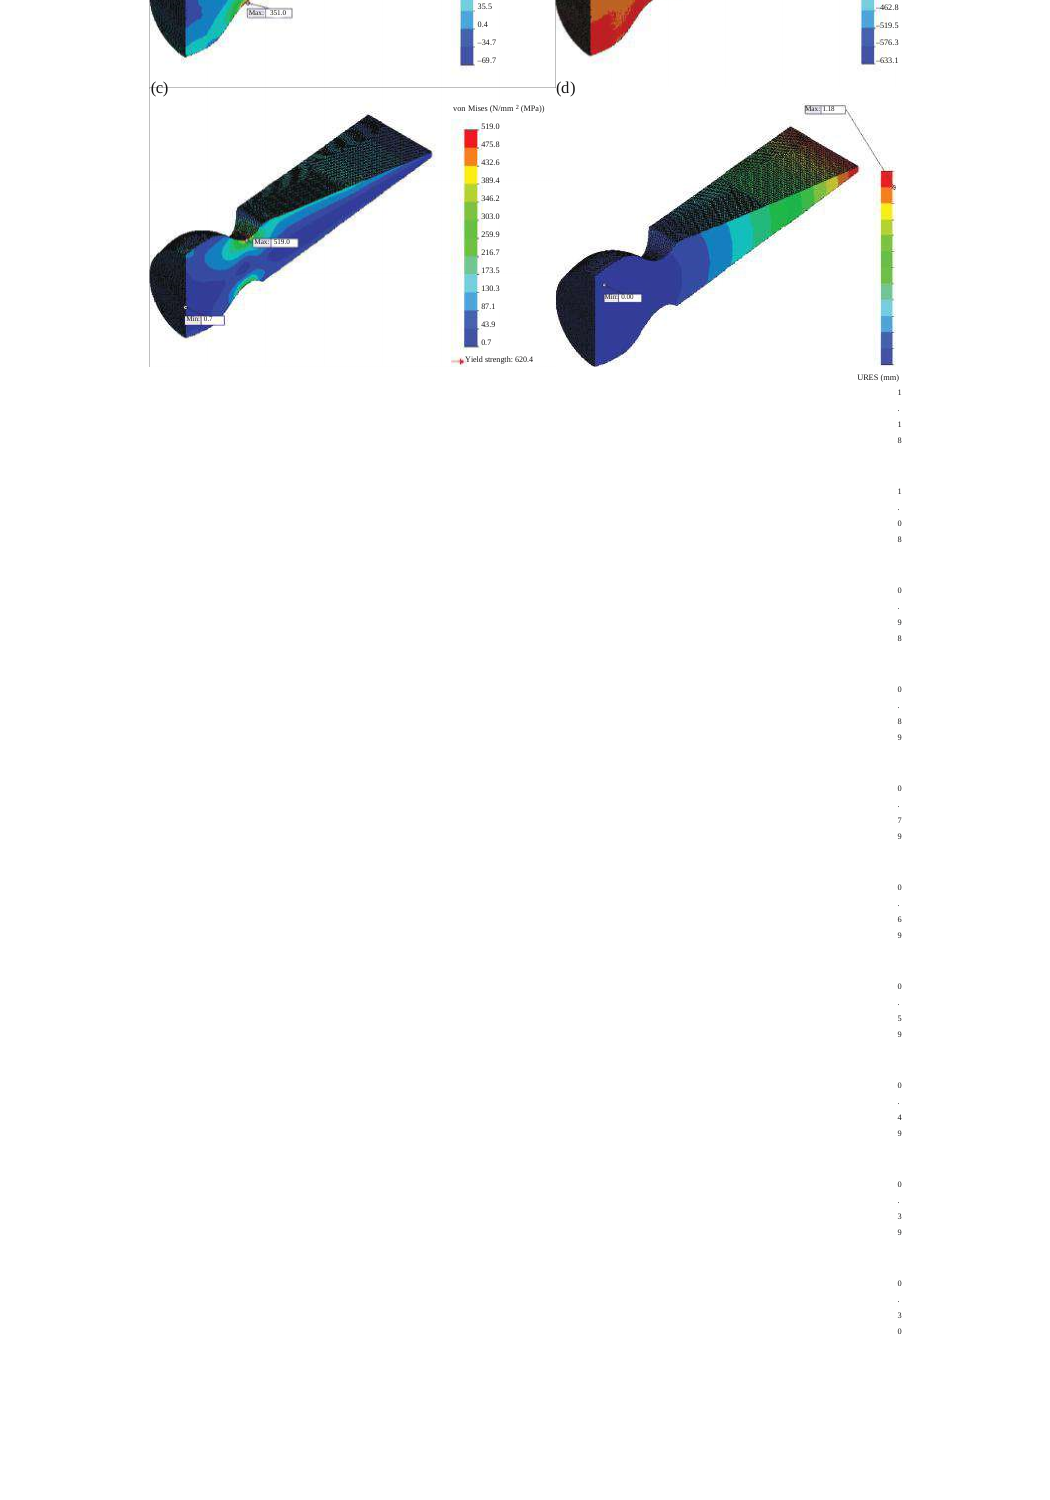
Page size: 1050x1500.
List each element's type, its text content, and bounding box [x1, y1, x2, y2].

picture [149, 0, 896, 367]
text URES (mm) [150, 150, 899, 382]
